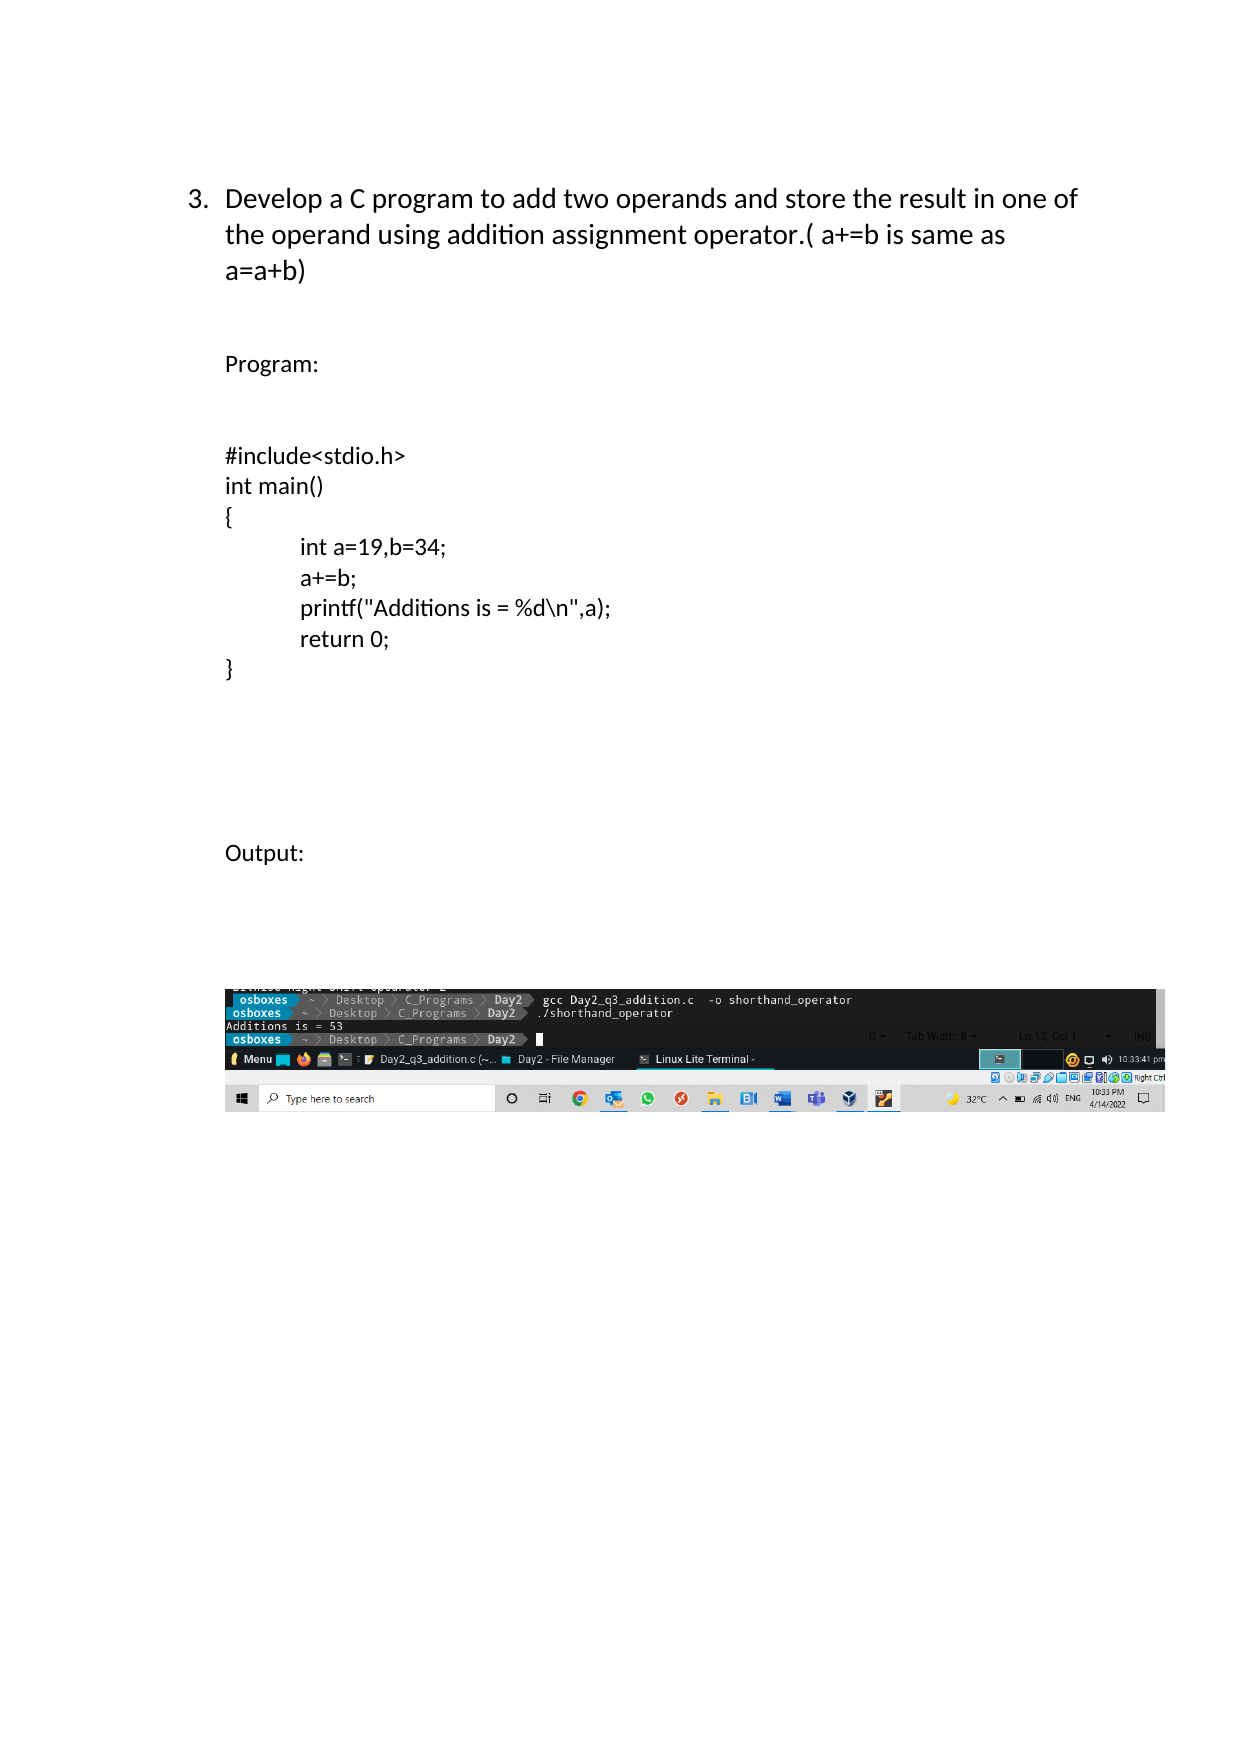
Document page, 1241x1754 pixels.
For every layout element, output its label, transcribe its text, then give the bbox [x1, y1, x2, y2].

text a+=b; [225, 562, 1090, 593]
text #include<stdio.h> [225, 440, 1090, 471]
text printf("Additions is = %d\n",a); [225, 593, 1090, 623]
text int main() [225, 471, 1090, 501]
text { [225, 501, 1090, 532]
text Output: [225, 837, 1090, 867]
text int a=19,b=34; [225, 532, 1090, 562]
text return 0; [225, 623, 1090, 654]
list Develop a C program to add two operands and store the result in one of the operand using addition assignment operator.( a+=b is same as a=a+b) [187, 181, 1090, 287]
text Program: [225, 348, 1090, 379]
picture [225, 989, 1166, 1112]
text } [225, 654, 1090, 684]
